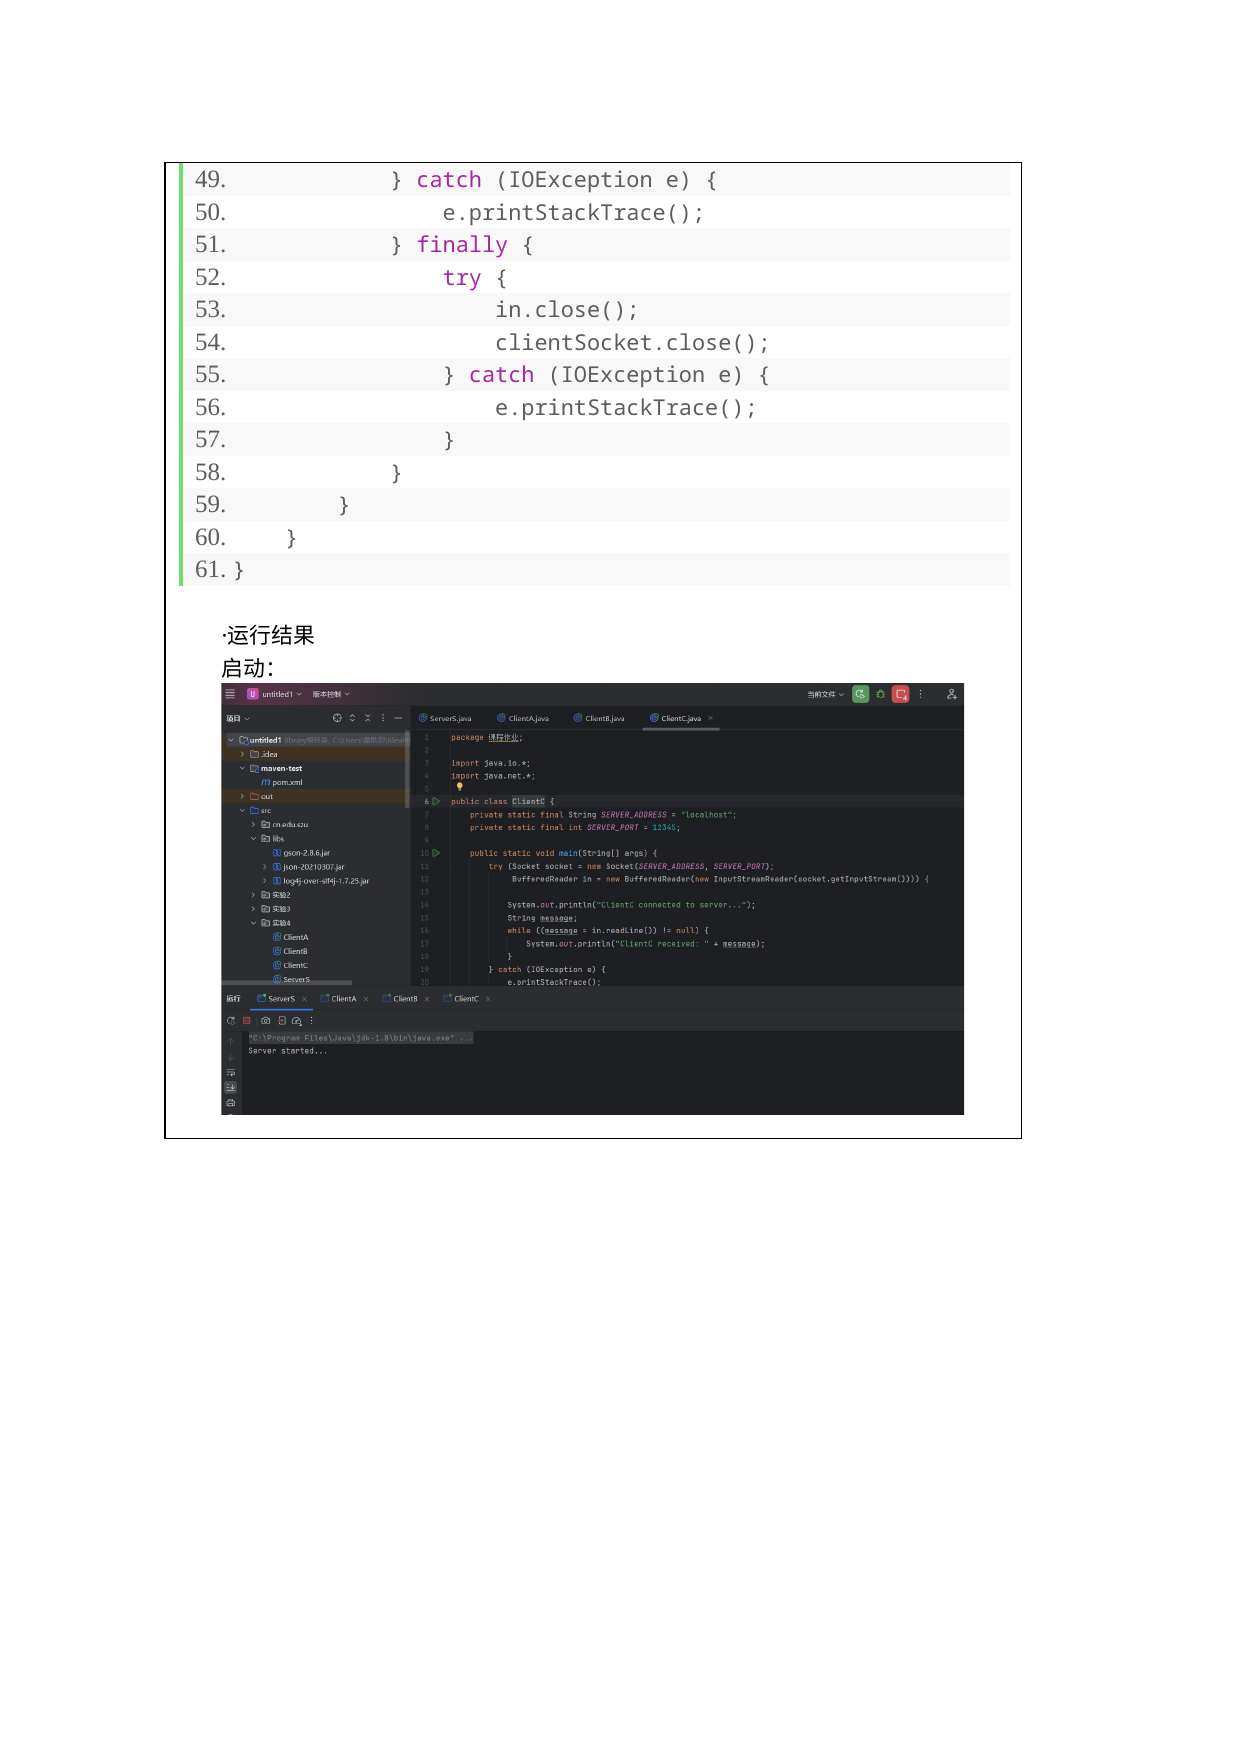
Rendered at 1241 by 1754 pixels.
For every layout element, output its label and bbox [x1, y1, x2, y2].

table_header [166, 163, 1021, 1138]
picture [221, 683, 965, 1115]
